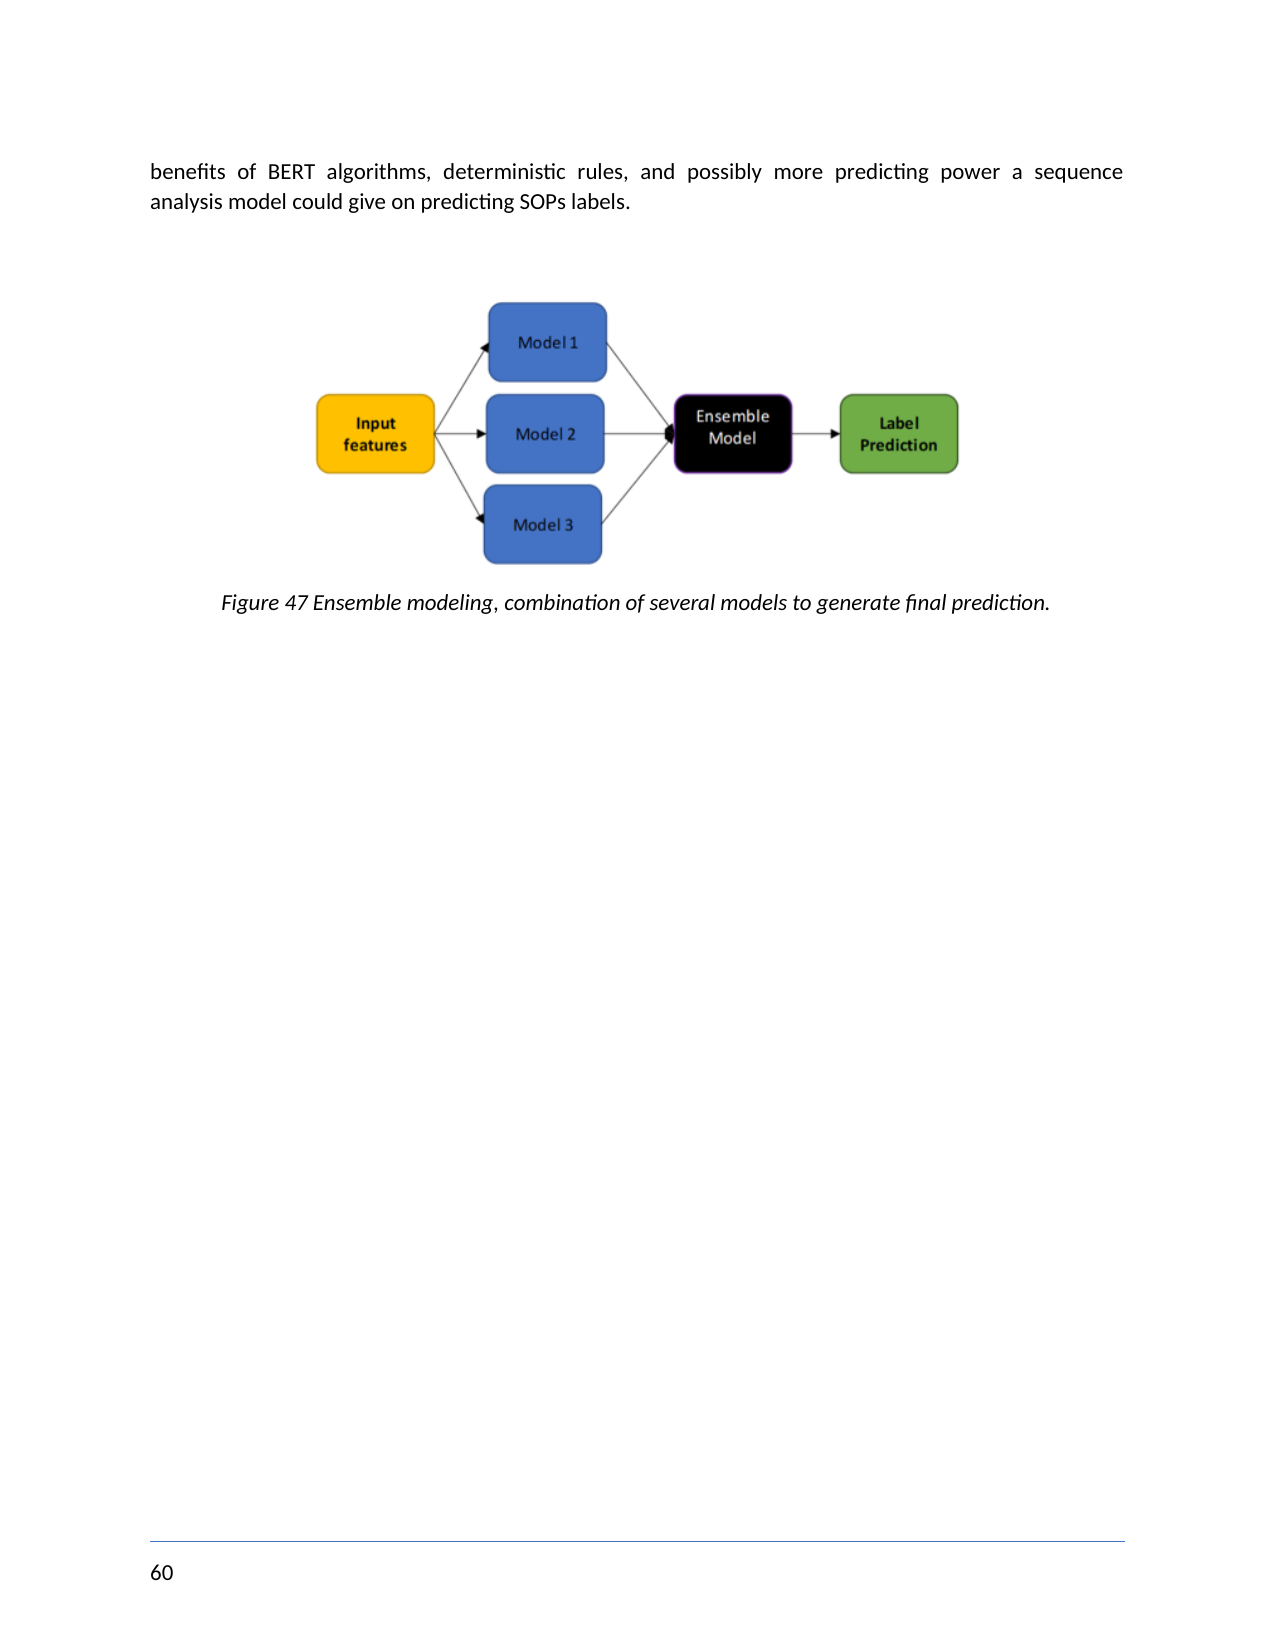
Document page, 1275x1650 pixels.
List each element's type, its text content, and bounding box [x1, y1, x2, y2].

picture [309, 281, 966, 570]
text Figure 47 Ensemble modeling, combination of several models to generate final prediction. [150, 588, 1125, 617]
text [150, 157, 1125, 216]
